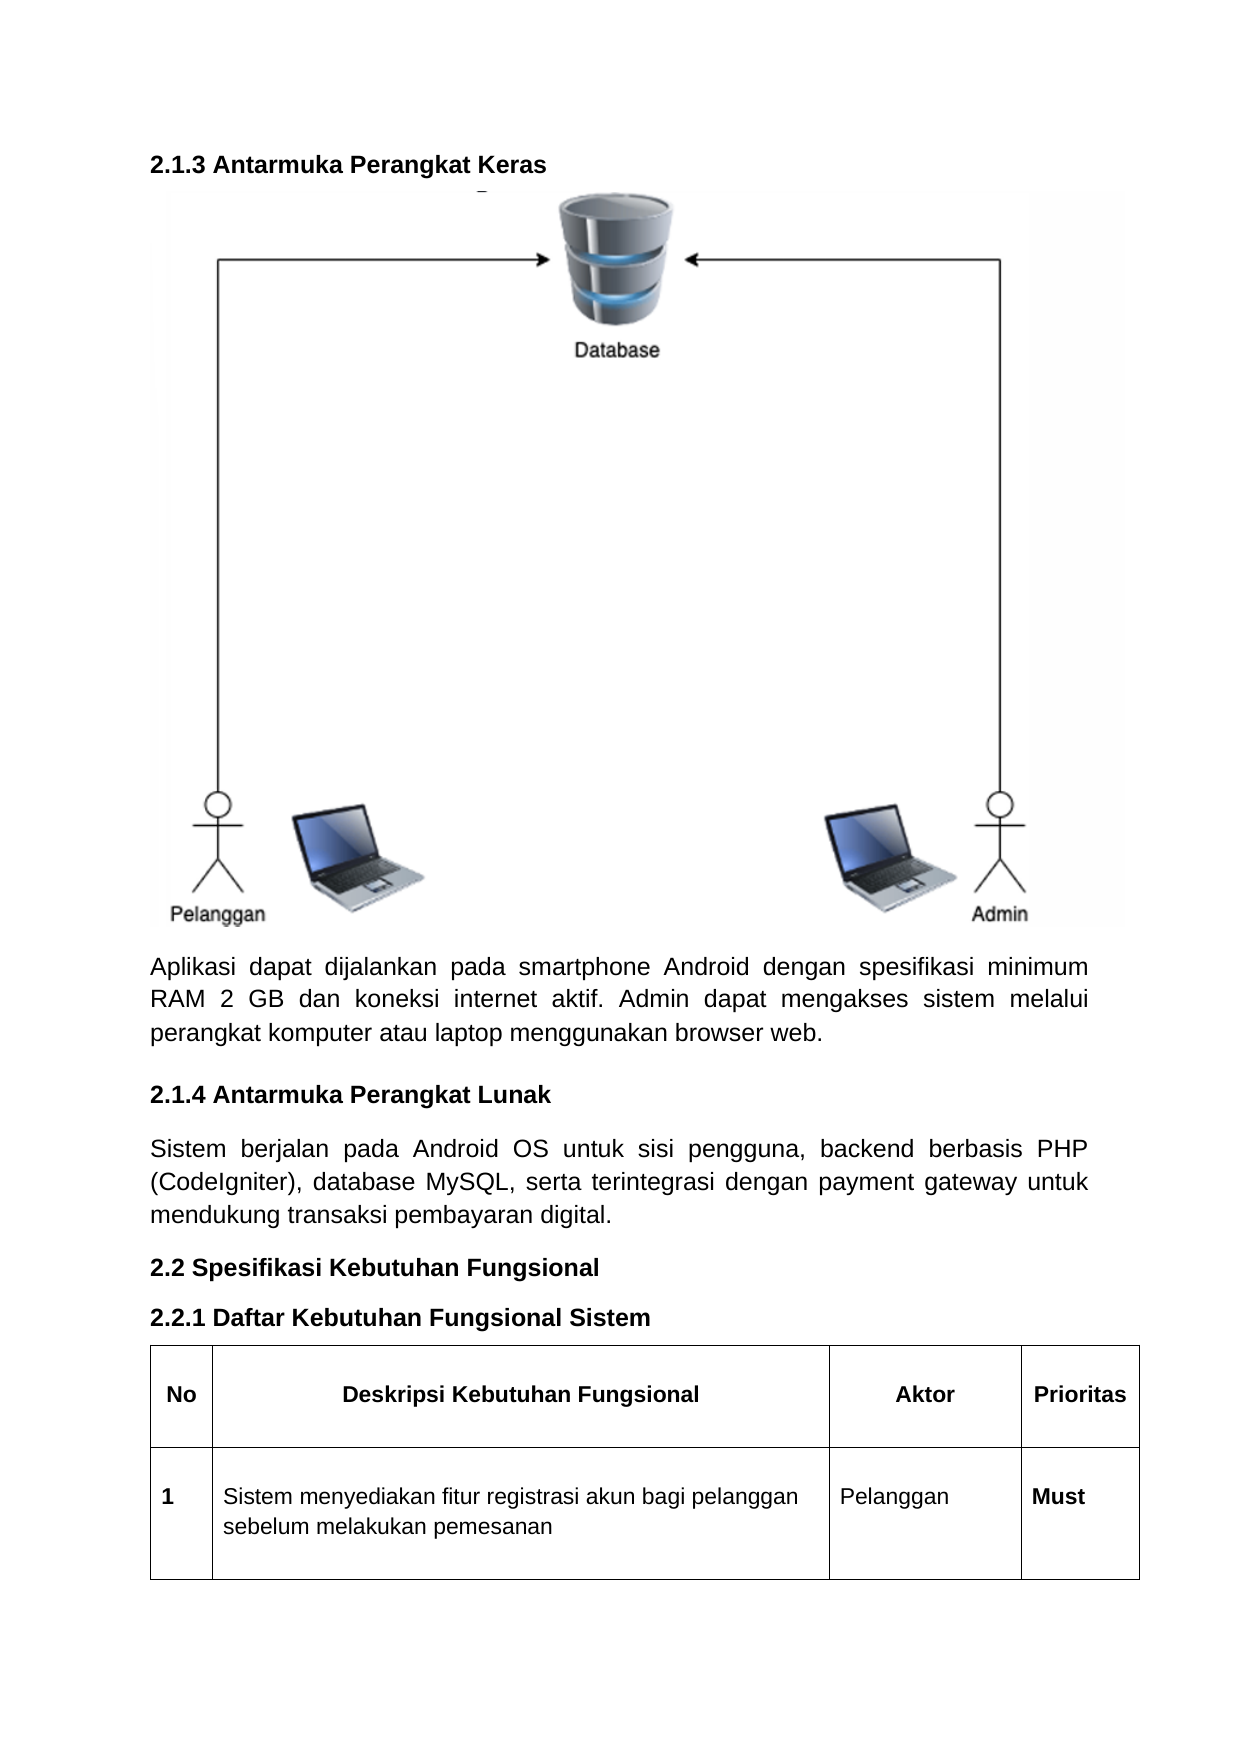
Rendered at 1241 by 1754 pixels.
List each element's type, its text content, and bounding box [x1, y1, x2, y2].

table_header Prioritas [1022, 1346, 1139, 1447]
table_header No [151, 1346, 212, 1447]
picture [150, 191, 1125, 927]
table_header Deskripsi Kebutuhan Fungsional [213, 1346, 829, 1447]
subtitle 2.2 Spesifikasi Kebutuhan Fungsional [150, 1253, 1090, 1282]
table_header Aktor [830, 1346, 1021, 1447]
table_cell Pelanggan [830, 1448, 1021, 1579]
subtitle 2.1.4 Antarmuka Perangkat Lunak [150, 1080, 1090, 1108]
table_cell 1 [151, 1448, 212, 1579]
subtitle 2.2.1 Daftar Kebutuhan Fungsional Sistem [150, 1303, 1090, 1332]
text Sistem berjalan pada Android OS untuk sisi pengguna, backend berbasis PHP (CodeIgniter), database MySQL, serta terintegrasi dengan payment gateway untuk mendukung transaksi pembayaran digital. [150, 1133, 1090, 1228]
subtitle 2.1.3 Antarmuka Perangkat Keras [150, 150, 1090, 179]
table_cell Must [1022, 1448, 1139, 1579]
text Aplikasi dapat dijalankan pada smartphone Android dengan spesifikasi minimum RAM 2 GB dan koneksi internet aktif. Admin dapat mengakses sistem melalui perangkat komputer atau laptop menggunakan browser web. [150, 951, 1090, 1046]
table_cell Sistem menyediakan fitur registrasi akun bagi pelanggan sebelum melakukan pemesanan [213, 1448, 829, 1579]
